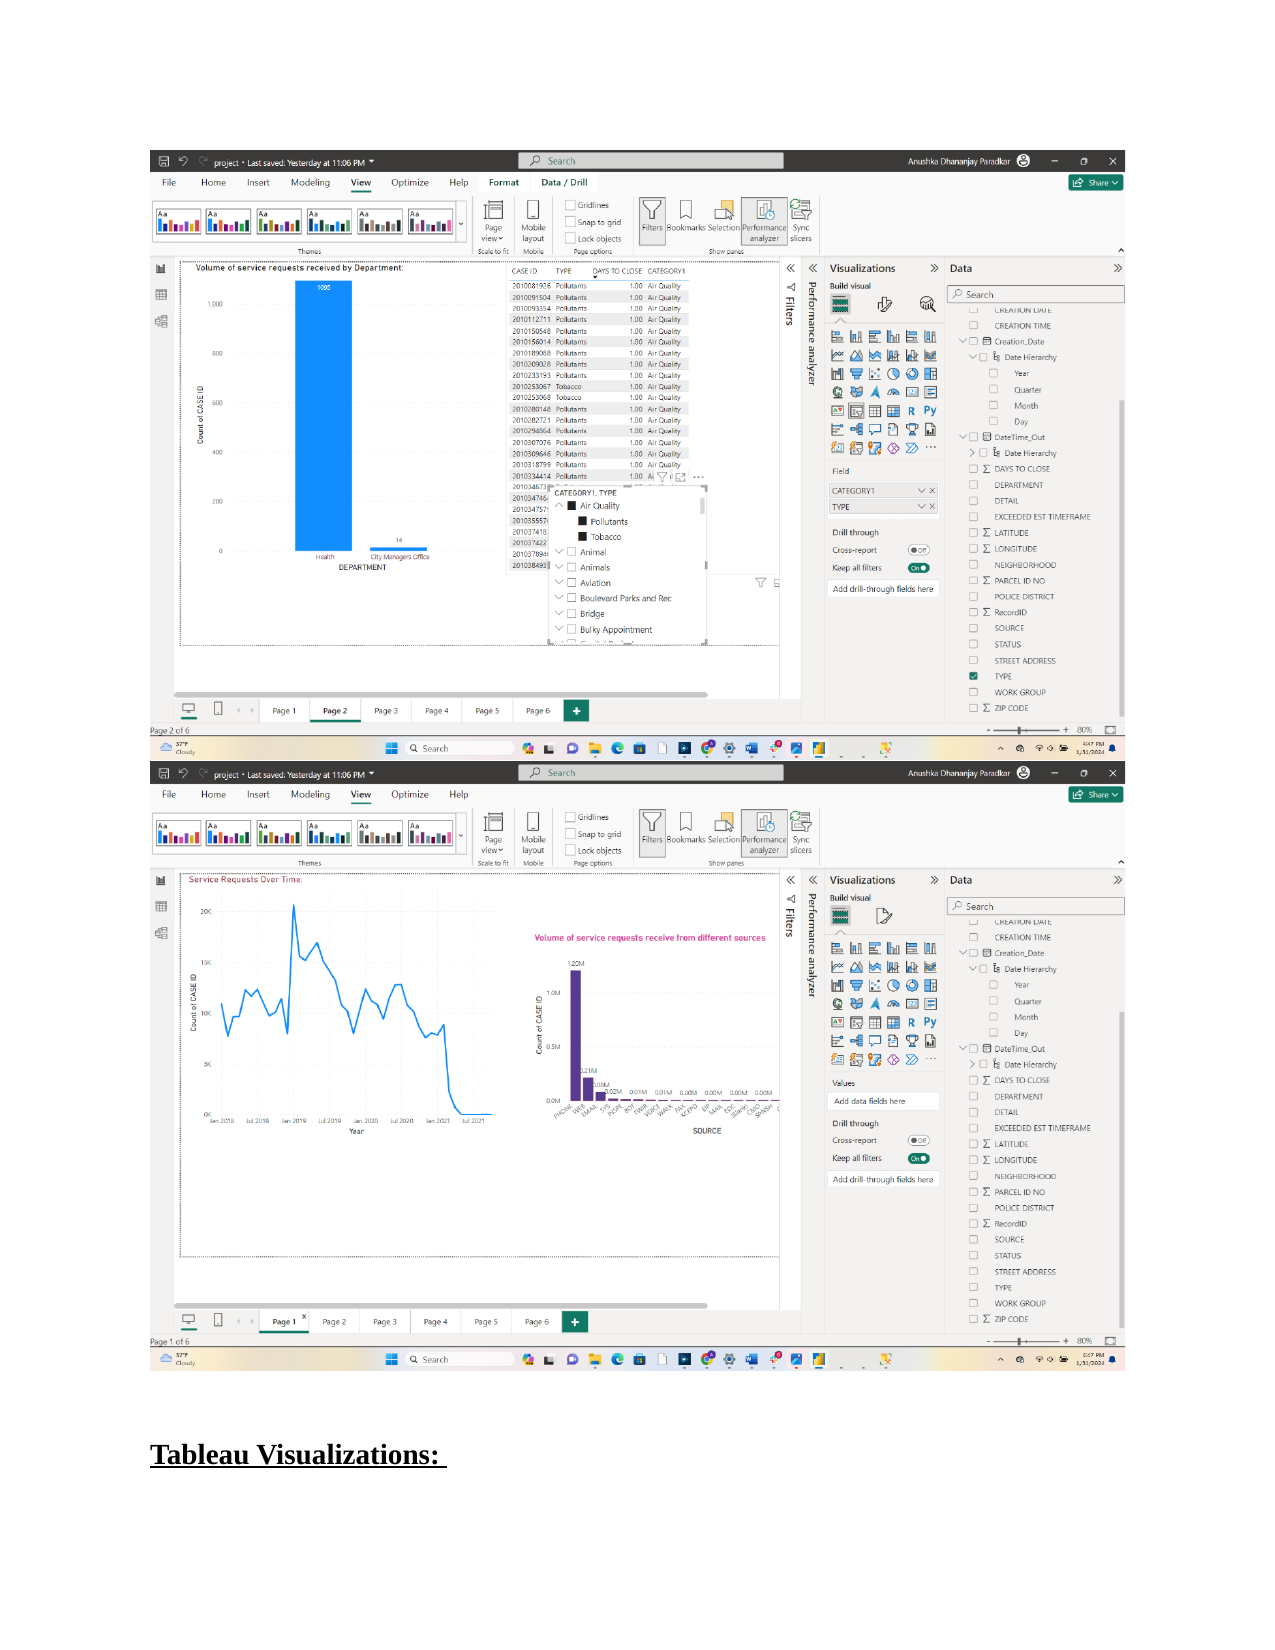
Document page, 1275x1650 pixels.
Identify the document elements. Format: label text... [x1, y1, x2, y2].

picture [150, 150, 1125, 760]
picture [150, 761, 1125, 1371]
text Tableau Visualizations: [150, 1437, 1125, 1471]
